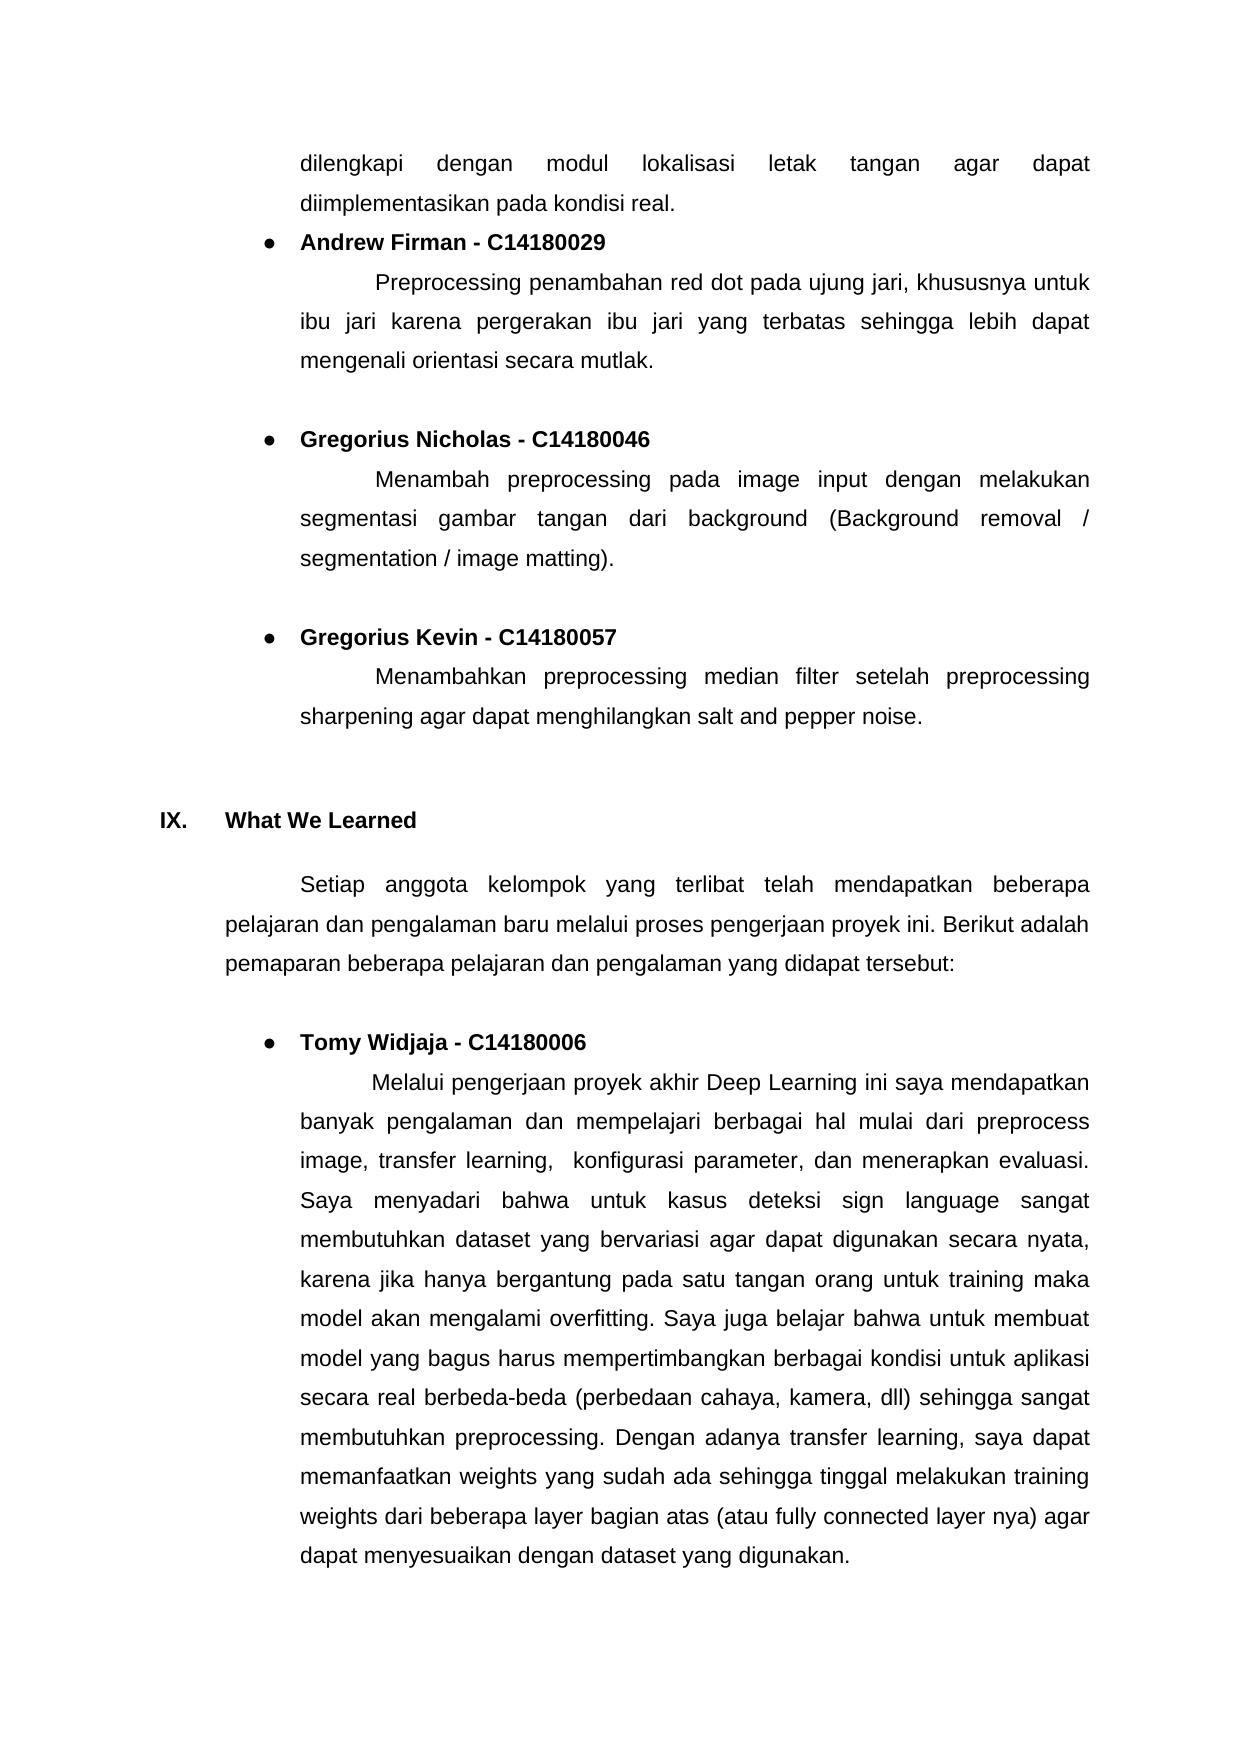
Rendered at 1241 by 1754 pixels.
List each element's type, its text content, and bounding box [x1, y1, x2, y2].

text Menambah preprocessing pada image input dengan melakukan segmentasi gambar tangan dari background (Background removal / segmentation / image matting). [300, 466, 1090, 571]
list Gregorius Nicholas - C14180046 [262, 426, 1090, 453]
list Tomy Widjaja - C14180006 [262, 1029, 1090, 1055]
subtitle What We Learned [187, 807, 1090, 833]
text Menambahkan preprocessing median filter setelah preprocessing sharpening agar dapat menghilangkan salt and pepper noise. [300, 663, 1090, 729]
list Andrew Firman - C14180029 [262, 229, 1090, 255]
text Preprocessing penambahan red dot pada ujung jari, khususnya untuk ibu jari karena pergerakan ibu jari yang terbatas sehingga lebih dapat mengenali orientasi secara mutlak. [300, 268, 1090, 374]
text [300, 150, 1090, 216]
list Gregorius Kevin - C14180057 [262, 624, 1090, 650]
text Setiap anggota kelompok yang terlibat telah mendapatkan beberapa pelajaran dan pengalaman baru melalui proses pengerjaan proyek ini. Berikut adalah pemaparan beberapa pelajaran dan pengalaman yang didapat tersebut: [225, 871, 1090, 976]
text Melalui pengerjaan proyek akhir Deep Learning ini saya mendapatkan banyak pengalaman dan mempelajari berbagai hal mulai dari preprocess image, transfer learning, konfigurasi parameter, dan menerapkan evaluasi. Saya menyadari bahwa untuk kasus deteksi sign language sangat membutuhkan dataset yang bervariasi agar dapat digunakan secara nyata, karena jika hanya bergantung pada satu tangan orang untuk training maka model akan mengalami overfitting. Saya juga belajar bahwa untuk membuat model yang bagus harus mempertimbangkan berbagai kondisi untuk aplikasi secara real berbeda-beda (perbedaan cahaya, kamera, dll) sehingga sangat membutuhkan preprocessing. Dengan adanya transfer learning, saya dapat memanfaatkan weights yang sudah ada sehingga tinggal melakukan training weights dari beberapa layer bagian atas (atau fully connected layer nya) agar dapat menyesuaikan dengan dataset yang digunakan. [300, 1068, 1090, 1569]
